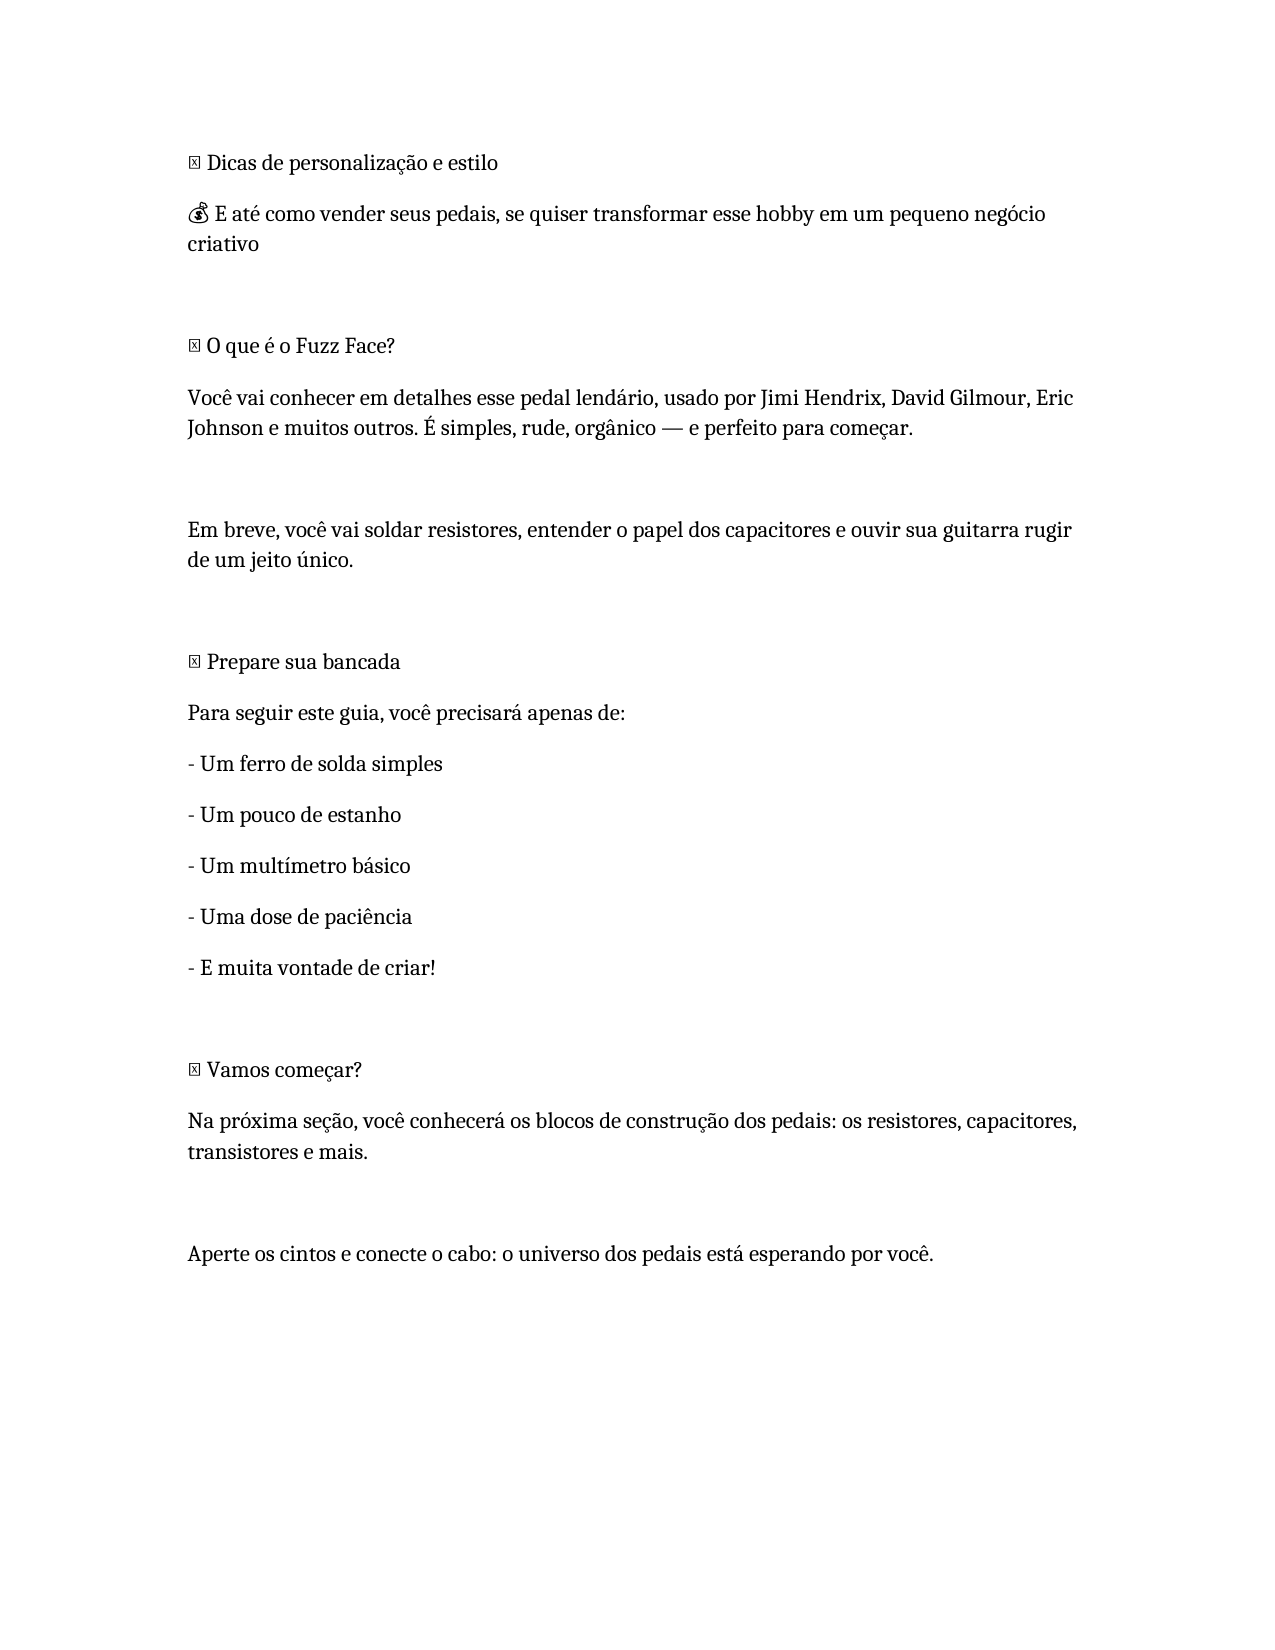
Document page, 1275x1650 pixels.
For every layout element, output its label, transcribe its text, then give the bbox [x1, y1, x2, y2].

text Para seguir este guia, você precisará apenas de: [187, 700, 1087, 726]
text - E muita vontade de criar! [187, 955, 1087, 982]
text - Um multímetro básico [187, 853, 1087, 879]
text Você vai conhecer em detalhes esse pedal lendário, usado por Jimi Hendrix, David Gilmour, Eric Johnson e muitos outros. É simples, rude, orgânico — e perfeito para começar. [187, 384, 1087, 441]
text - Um ferro de solda simples [187, 751, 1087, 777]
text Na próxima seção, você conhecerá os blocos de construção dos pedais: os resistores, capacitores, transistores e mais. [187, 1108, 1087, 1165]
text 🎨 Dicas de personalização e estilo [187, 150, 1087, 176]
text - Uma dose de paciência [187, 904, 1087, 931]
text 🧰 Prepare sua bancada [187, 649, 1087, 675]
text Em breve, você vai soldar resistores, entender o papel dos capacitores e ouvir sua guitarra rugir de um jeito único. [187, 517, 1087, 573]
text 🚀 Vamos começar? [187, 1057, 1087, 1084]
text 💰 E até como vender seus pedais, se quiser transformar esse hobby em um pequeno negócio criativo [187, 201, 1087, 258]
text - Um pouco de estanho [187, 802, 1087, 828]
text Aperte os cintos e conecte o cabo: o universo dos pedais está esperando por você. [187, 1241, 1087, 1267]
text 💡 O que é o Fuzz Face? [187, 333, 1087, 360]
